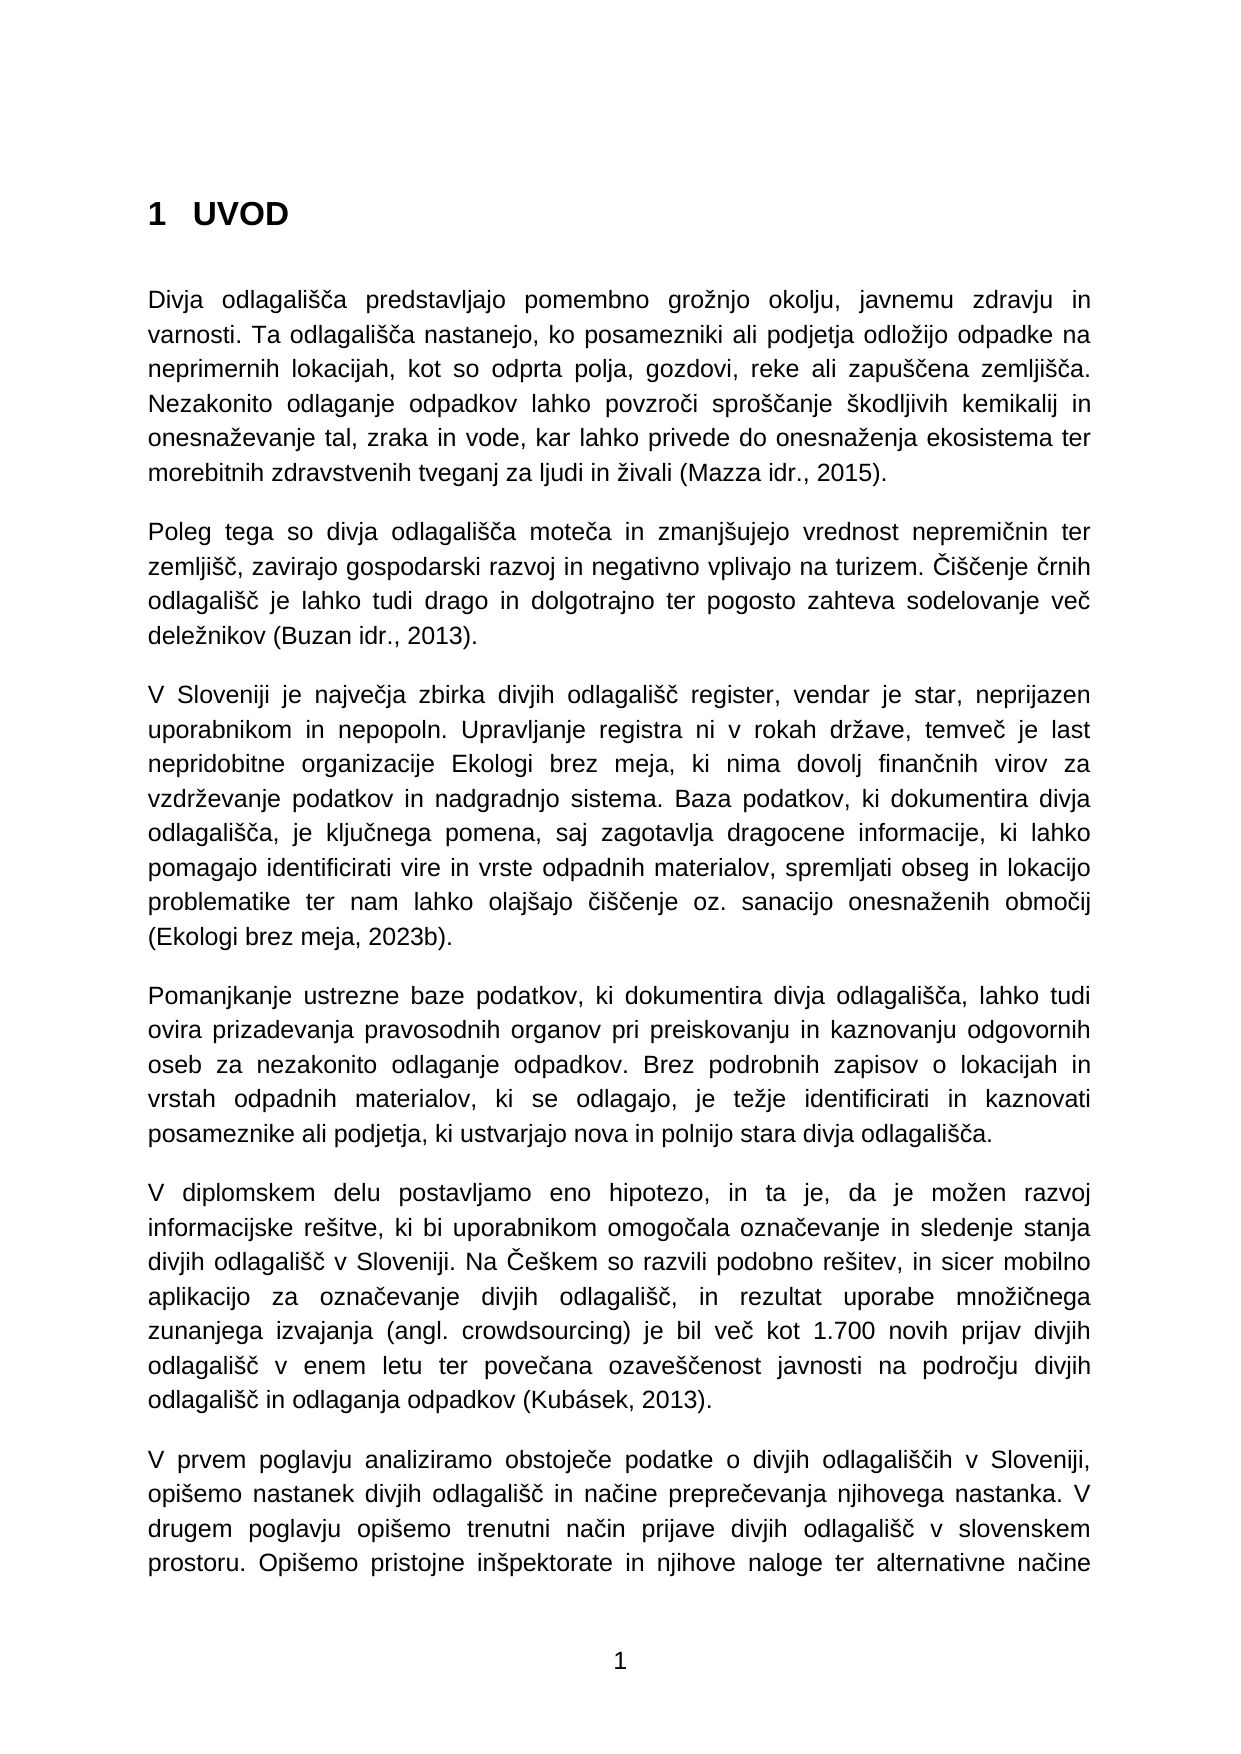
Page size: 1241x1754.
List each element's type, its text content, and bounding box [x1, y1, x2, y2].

subtitle UVOD [148, 193, 1092, 232]
text V diplomskem delu postavljamo eno hipotezo, in ta je, da je možen razvoj informacijske rešitve, ki bi uporabnikom omogočala označevanje in sledenje stanja divjih odlagališč v Sloveniji. Na Češkem so razvili podobno rešitev, in sicer mobilno aplikacijo za označevanje divjih odlagališč, in rezultat uporabe množičnega zunanjega izvajanja (angl. crowdsourcing) je bil več kot 1.700 novih prijav divjih odlagališč v enem letu ter povečana ozaveščenost javnosti na področju divjih odlagališč in odlaganja odpadkov (Kubásek, 2013). [148, 1178, 1092, 1414]
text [148, 1445, 1092, 1577]
text V Sloveniji je največja zbirka divjih odlagališč register, vendar je star, neprijazen uporabnikom in nepopoln. Upravljanje registra ni v rokah države, temveč je last nepridobitne organizacije Ekologi brez meja, ki nima dovolj finančnih virov za vzdrževanje podatkov in nadgradnjo sistema. Baza podatkov, ki dokumentira divja odlagališča, je ključnega pomena, saj zagotavlja dragocene informacije, ki lahko pomagajo identificirati vire in vrste odpadnih materialov, spremljati obseg in lokacijo problematike ter nam lahko olajšajo čiščenje oz. sanacijo onesnaženih območij (Ekologi brez meja, 2023b). [148, 680, 1092, 950]
text Pomanjkanje ustrezne baze podatkov, ki dokumentira divja odlagališča, lahko tudi ovira prizadevanja pravosodnih organov pri preiskovanju in kaznovanju odgovornih oseb za nezakonito odlaganje odpadkov. Brez podrobnih zapisov o lokacijah in vrstah odpadnih materialov, ki se odlagajo, je težje identificirati in kaznovati posameznike ali podjetja, ki ustvarjajo nova in polnijo stara divja odlagališča. [148, 981, 1092, 1148]
text Divja odlagališča predstavljajo pomembno grožnjo okolju, javnemu zdravju in varnosti. Ta odlagališča nastanejo, ko posamezniki ali podjetja odložijo odpadke na neprimernih lokacijah, kot so odprta polja, gozdovi, reke ali zapuščena zemljišča. Nezakonito odlaganje odpadkov lahko povzroči sproščanje škodljivih kemikalij in onesnaževanje tal, zraka in vode, kar lahko privede do onesnaženja ekosistema ter morebitnih zdravstvenih tveganj za ljudi in živali (Mazza idr., 2015). [148, 285, 1092, 487]
text Poleg tega so divja odlagališča moteča in zmanjšujejo vrednost nepremičnin ter zemljišč, zavirajo gospodarski razvoj in negativno vplivajo na turizem. Čiščenje črnih odlagališč je lahko tudi drago in dolgotrajno ter pogosto zahteva sodelovanje več deležnikov (Buzan idr., 2013). [148, 517, 1092, 649]
